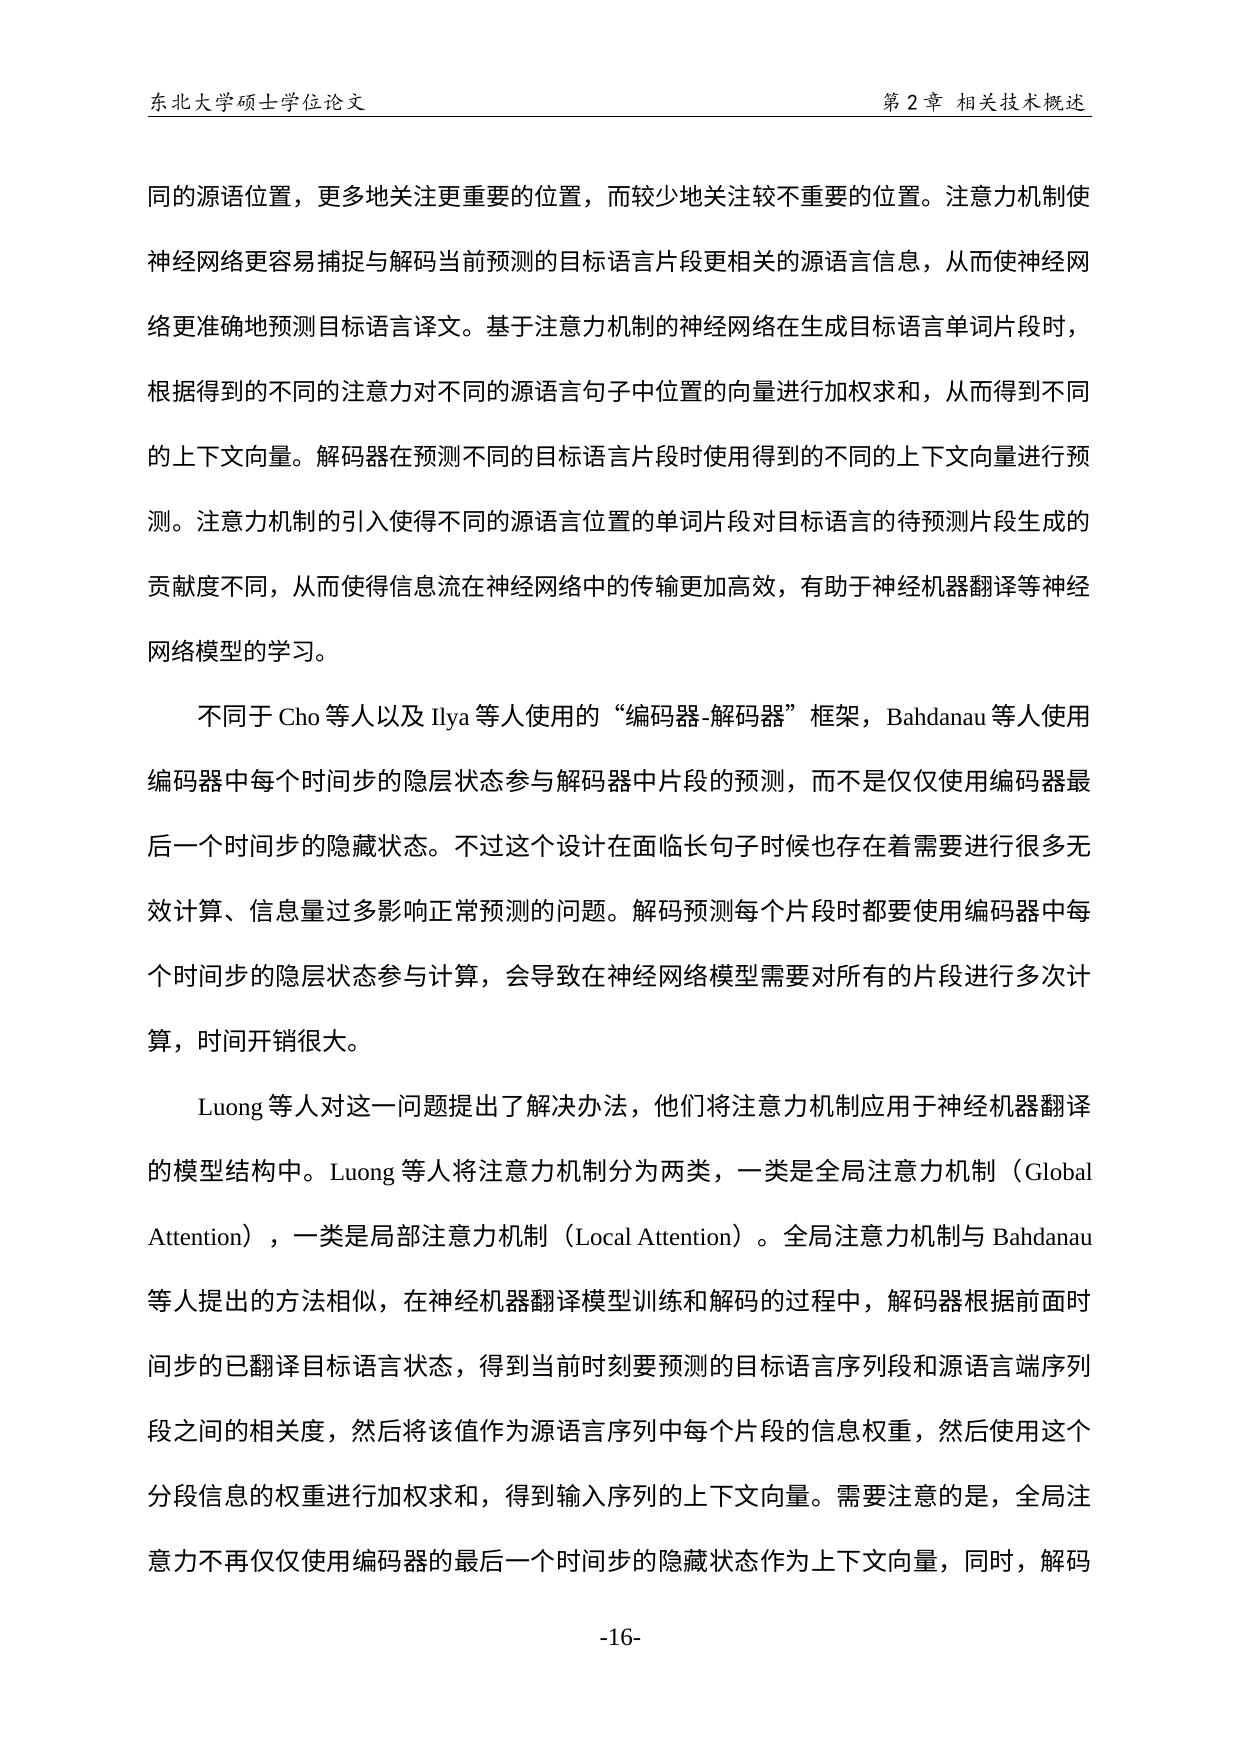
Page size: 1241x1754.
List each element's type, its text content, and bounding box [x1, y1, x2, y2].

text 不同于Cho等人以及Ilya等人使用的“编码器-解码器”框架，Bahdanau等人使用编码器中每个时间步的隐层状态参与解码器中片段的预测，而不是仅仅使用编码器最后一个时间步的隐藏状态。不过这个设计在面临长句子时候也存在着需要进行很多无效计算、信息量过多影响正常预测的问题。解码预测每个片段时都要使用编码器中每个时间步的隐层状态参与计算，会导致在神经网络模型需要对所有的片段进行多次计算，时间开销很大。 [148, 682, 1092, 1072]
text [148, 1072, 1092, 1592]
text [148, 162, 1092, 682]
